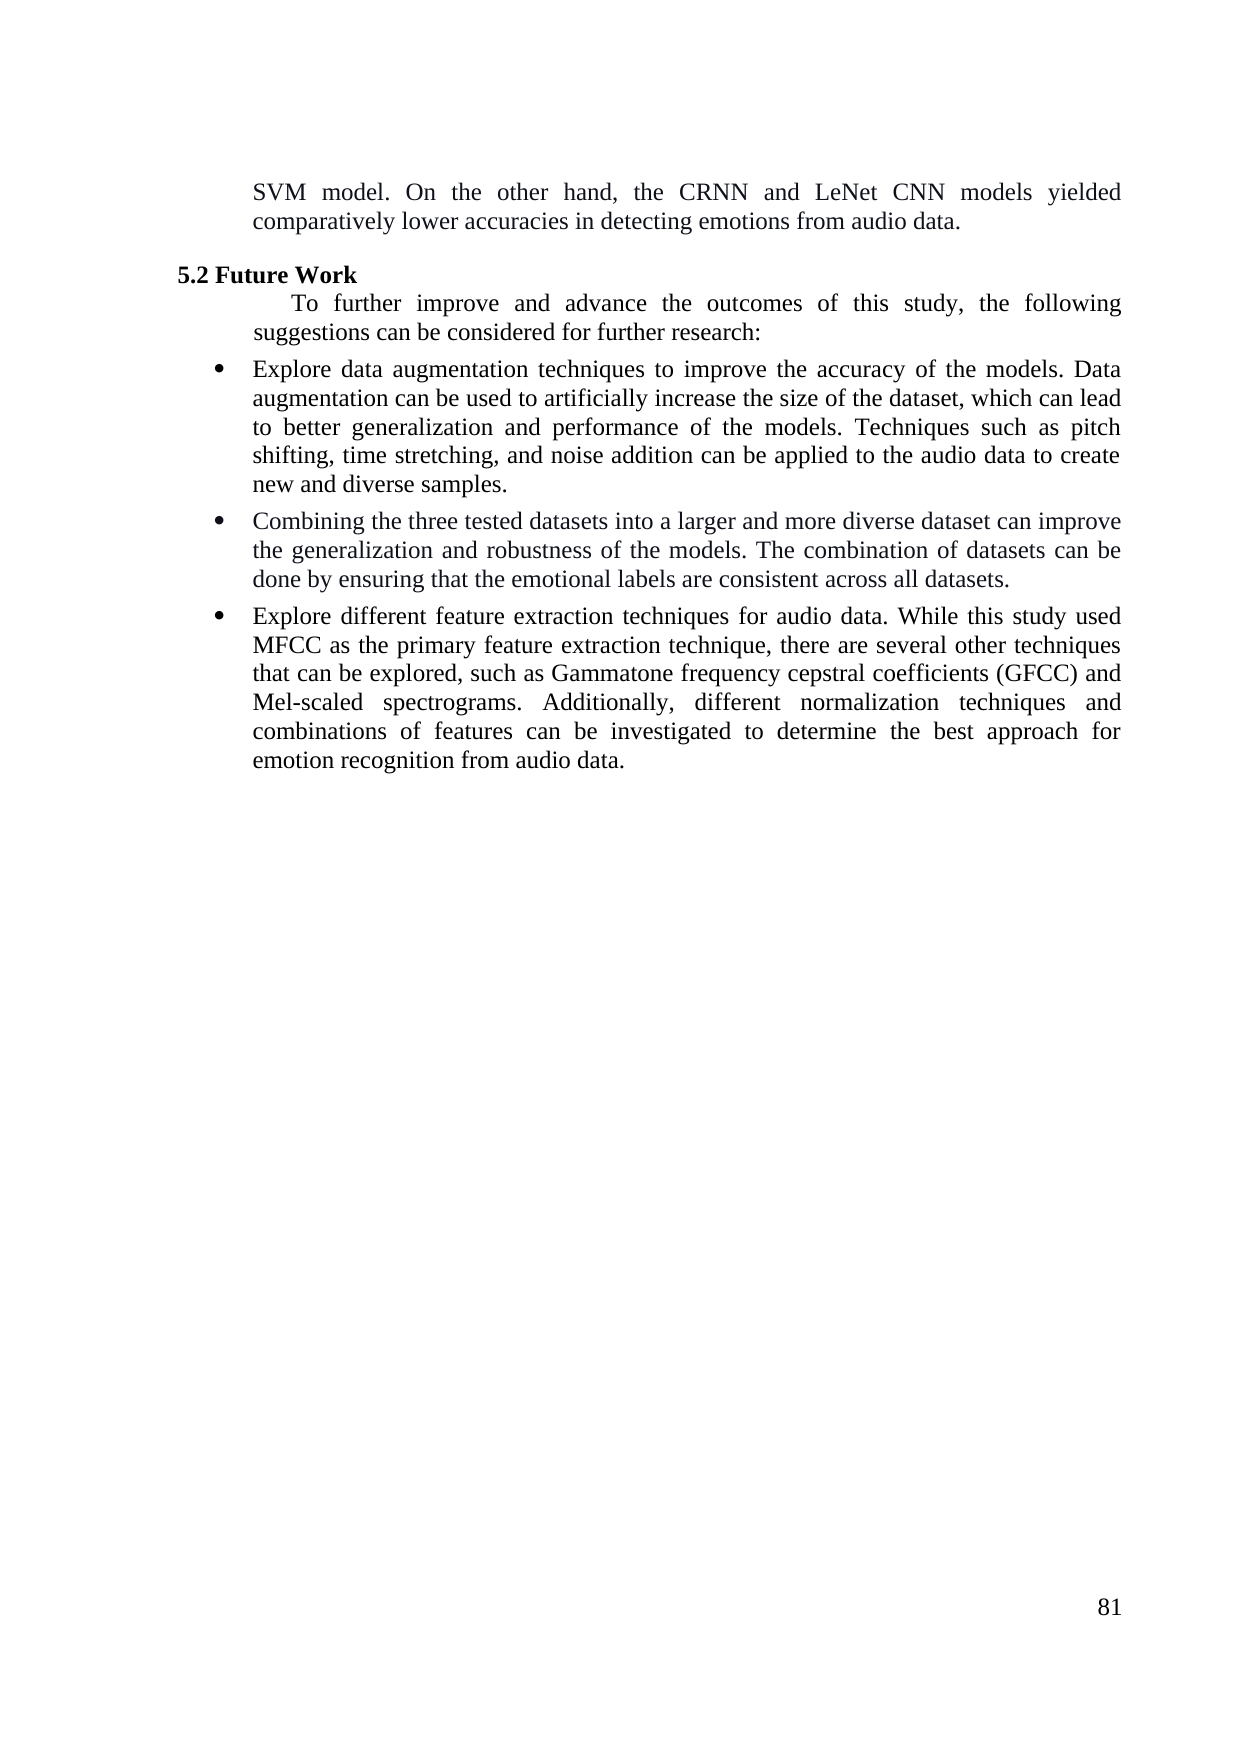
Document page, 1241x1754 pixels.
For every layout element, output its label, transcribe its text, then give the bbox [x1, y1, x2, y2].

list Explore different feature extraction techniques for audio data. While this study used MFCC as the primary feature extraction technique, there are several other techniques that can be explored, such as Gammatone frequency cepstral coefficients (GFCC) and Mel-scaled spectrograms. Additionally, different normalization techniques and combinations of features can be investigated to determine the best approach for emotion recognition from audio data. [215, 601, 1122, 773]
text To further improve and advance the outcomes of this study, the following suggestions can be considered for further research: [253, 288, 1122, 346]
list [215, 177, 1122, 235]
subtitle Future Work [177, 260, 1122, 288]
list Combining the three tested datasets into a larger and more diverse dataset can improve the generalization and robustness of the models. The combination of datasets can be done by ensuring that the emotional labels are consistent across all datasets. [215, 506, 1122, 593]
list Explore data augmentation techniques to improve the accuracy of the models. Data augmentation can be used to artificially increase the size of the dataset, which can lead to better generalization and performance of the models. Techniques such as pitch shifting, time stretching, and noise addition can be applied to the audio data to create new and diverse samples. [215, 354, 1122, 498]
